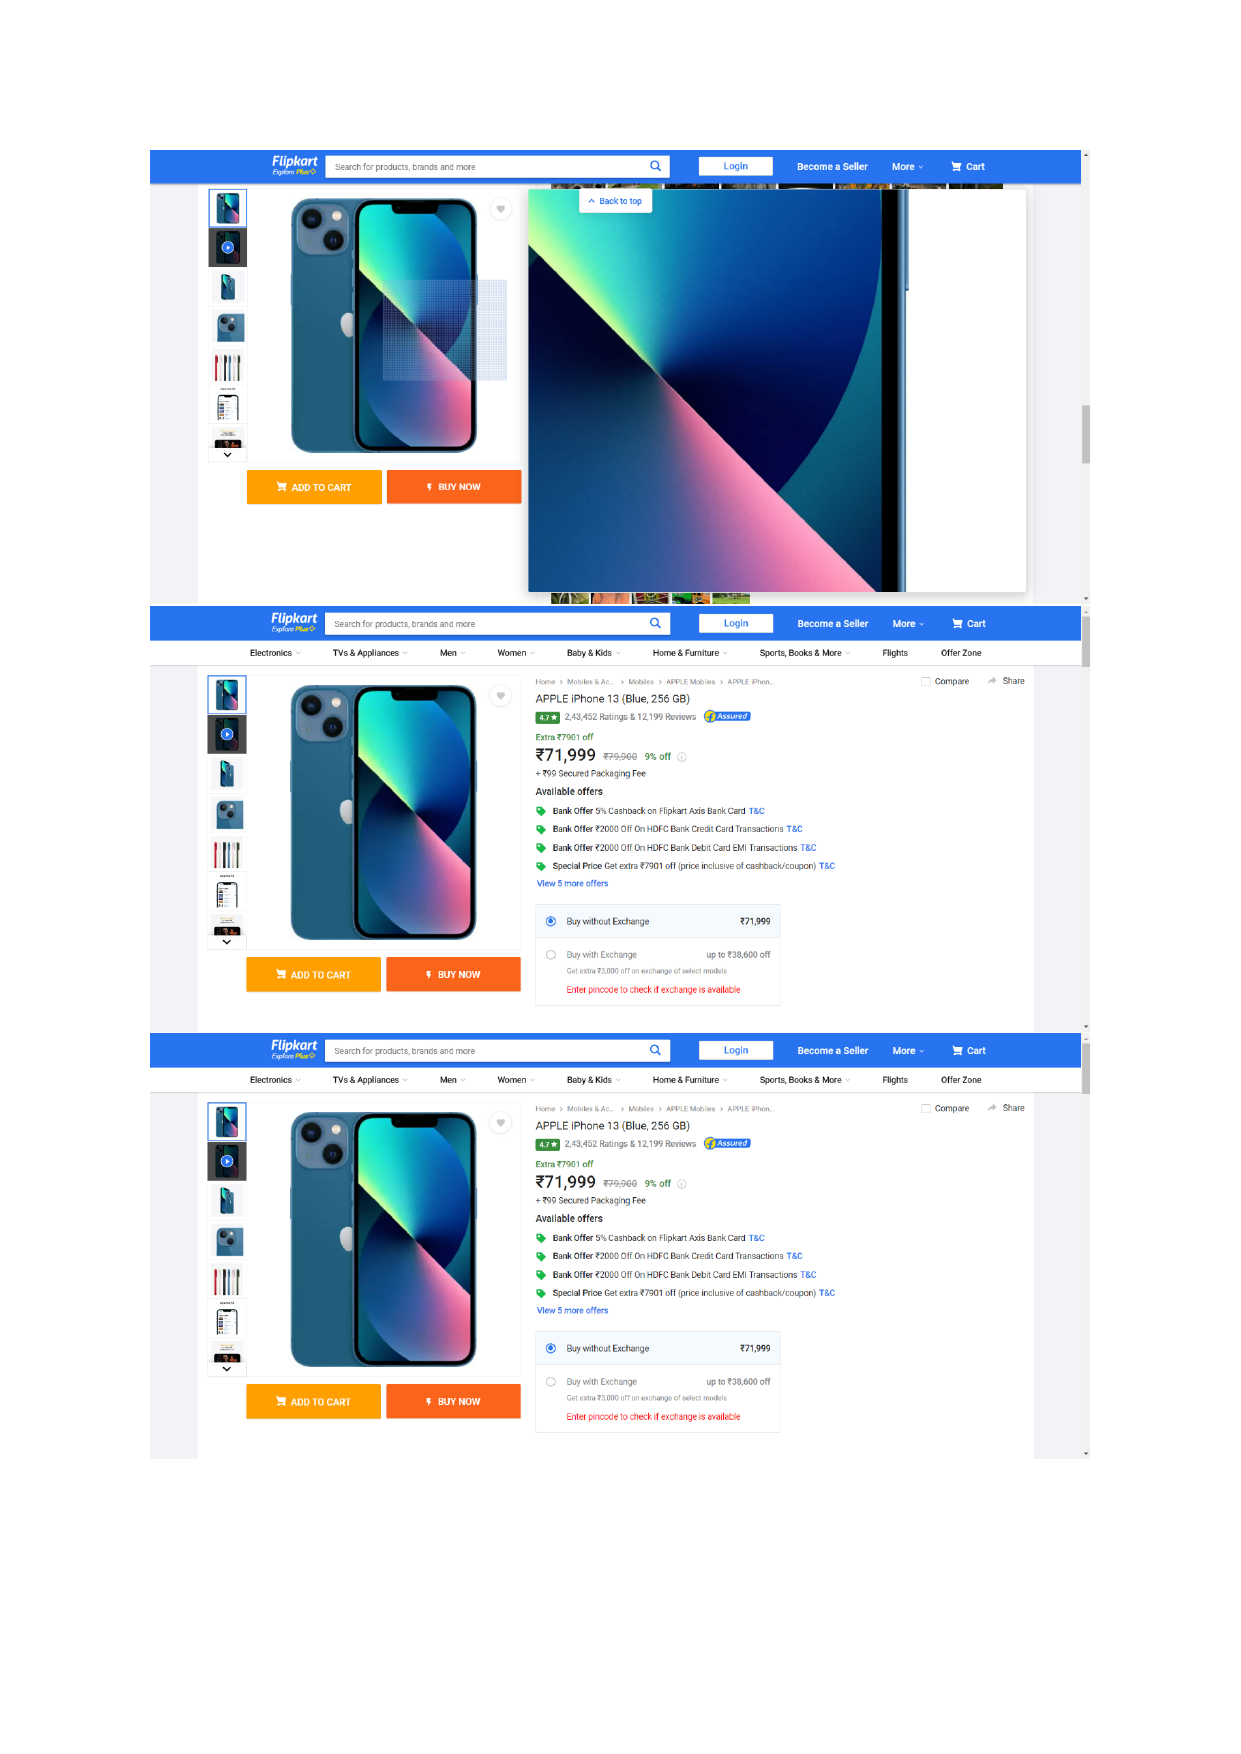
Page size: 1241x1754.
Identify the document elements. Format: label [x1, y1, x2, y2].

picture [150, 606, 1091, 1032]
picture [150, 150, 1091, 604]
picture [150, 1033, 1091, 1459]
